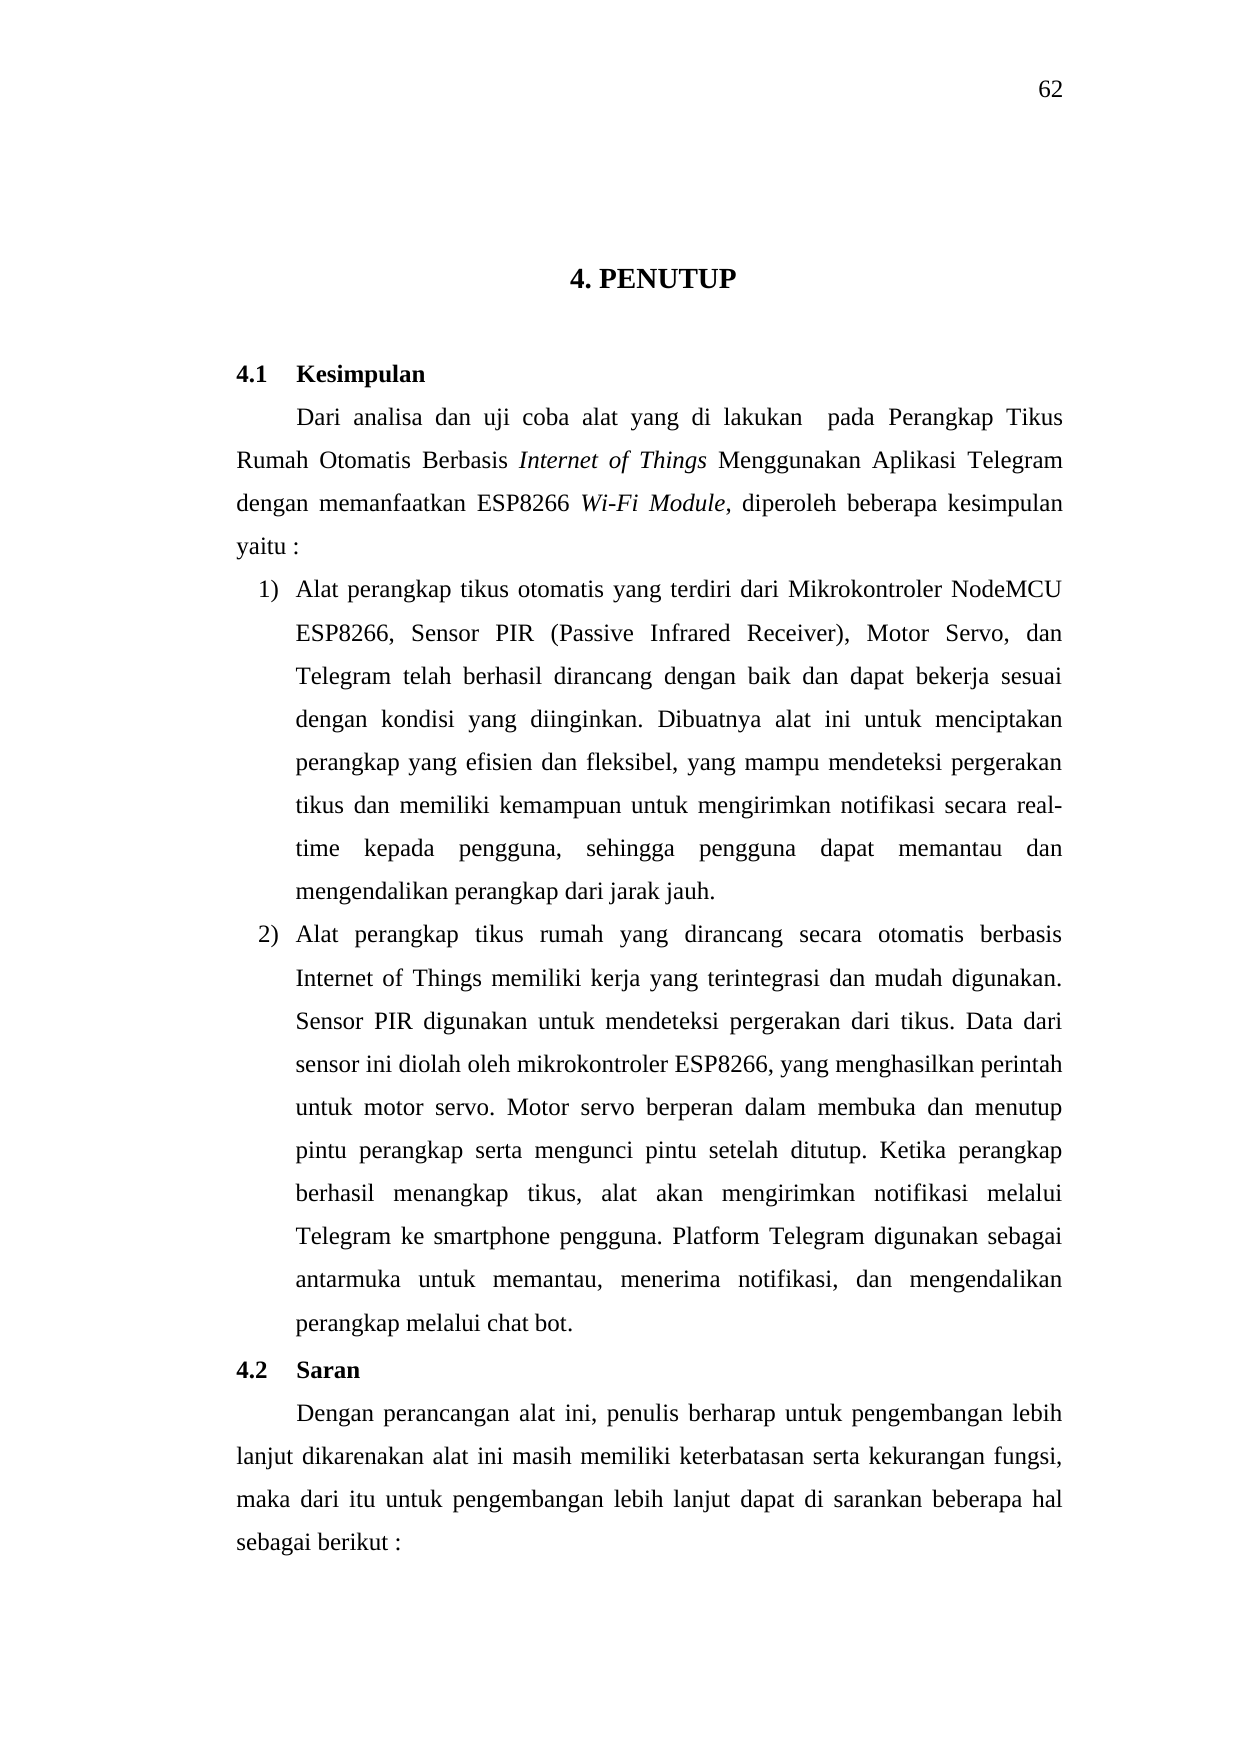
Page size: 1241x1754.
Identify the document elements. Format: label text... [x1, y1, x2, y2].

list Alat perangkap tikus rumah yang dirancang secara otomatis berbasis Internet of Things memiliki kerja yang terintegrasi dan mudah digunakan. Sensor PIR digunakan untuk mendeteksi pergerakan dari tikus. Data dari sensor ini diolah oleh mikrokontroler ESP8266, yang menghasilkan perintah untuk motor servo. Motor servo berperan dalam membuka dan menutup pintu perangkap serta mengunci pintu setelah ditutup. Ketika perangkap berhasil menangkap tikus, alat akan mengirimkan notifikasi melalui Telegram ke smartphone pengguna. Platform Telegram digunakan sebagai antarmuka untuk memantau, menerima notifikasi, dan mengendalikan perangkap melalui chat bot. [258, 919, 1063, 1336]
text Dari analisa dan uji coba alat yang di lakukan pada Perangkap Tikus Rumah Otomatis Berbasis Internet of Things Menggunakan Aplikasi Telegram dengan memanfaatkan ESP8266 Wi-Fi Module, diperoleh beberapa kesimpulan yaitu : [236, 402, 1063, 560]
subtitle Saran [236, 1355, 1063, 1384]
subtitle Kesimpulan [236, 359, 1063, 388]
text Dengan perancangan alat ini, penulis berharap untuk pengembangan lebih lanjut dikarenakan alat ini masih memiliki keterbatasan serta kekurangan fungsi, maka dari itu untuk pengembangan lebih lanjut dapat di sarankan beberapa hal sebagai berikut : [236, 1398, 1063, 1556]
subtitle PENUTUP [243, 261, 1063, 295]
list Alat perangkap tikus otomatis yang terdiri dari Mikrokontroler NodeMCU ESP8266, Sensor PIR (Passive Infrared Receiver), Motor Servo, dan Telegram telah berhasil dirancang dengan baik dan dapat bekerja sesuai dengan kondisi yang diinginkan. Dibuatnya alat ini untuk menciptakan perangkap yang efisien dan fleksibel, yang mampu mendeteksi pergerakan tikus dan memiliki kemampuan untuk mengirimkan notifikasi secara real-time kepada pengguna, sehingga pengguna dapat memantau dan mengendalikan perangkap dari jarak jauh. [258, 574, 1063, 905]
